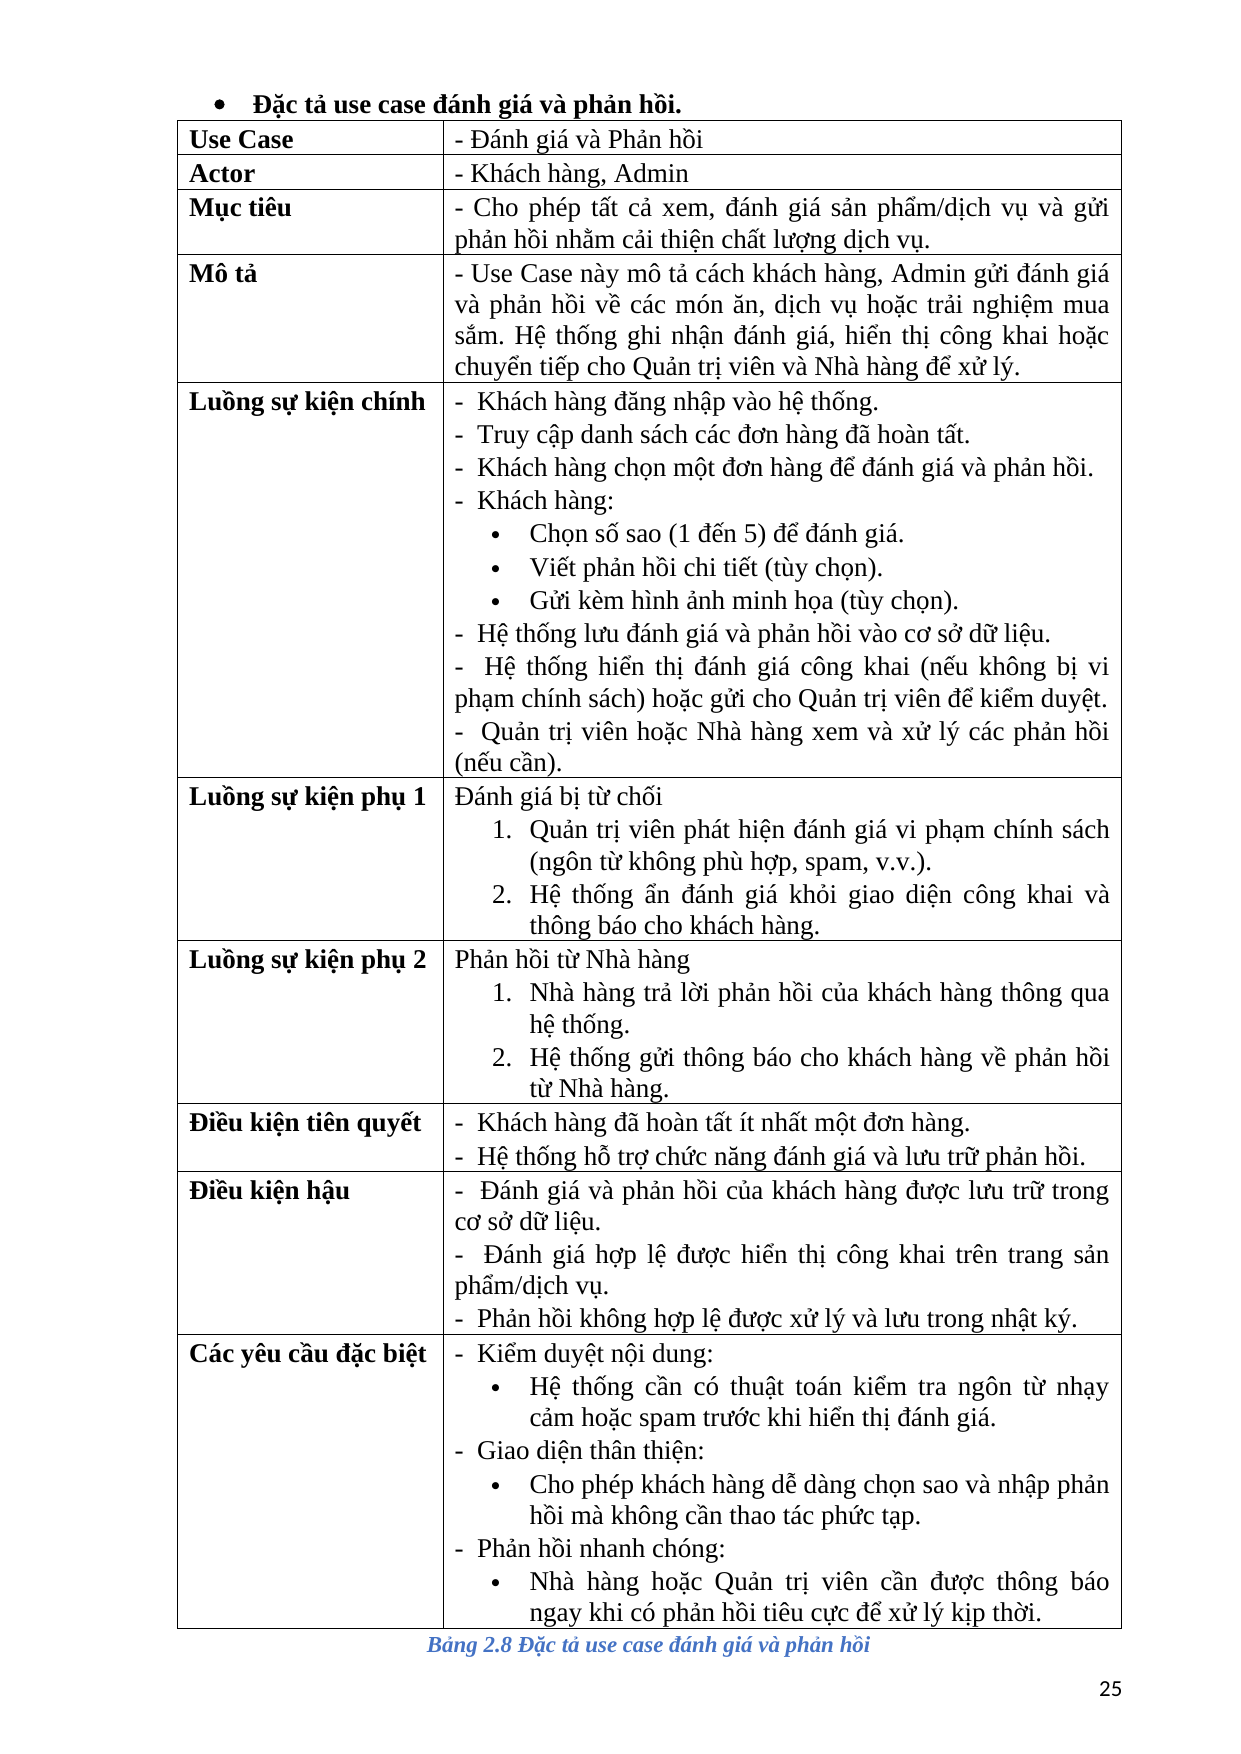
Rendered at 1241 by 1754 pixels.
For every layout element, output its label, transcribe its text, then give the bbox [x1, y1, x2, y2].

table_cell Actor [178, 155, 443, 188]
table_cell Mục tiêu [178, 190, 443, 254]
table_cell Các yêu cầu đặc biệt [178, 1335, 443, 1628]
table_cell Phản hồi từ Nhà hàng Nhà hàng trả lời phản hồi của khách hàng thông qua hệ thống. Hệ thống gửi thông báo cho khách hàng về phản hồi từ Nhà hàng. [444, 941, 1121, 1103]
table_cell Luồng sự kiện chính [178, 383, 443, 777]
text Bảng 2.8 Đặc tả use case đánh giá và phản hồi [177, 1631, 1122, 1657]
table_cell - Kiểm duyệt nội dung: Hệ thống cần có thuật toán kiểm tra ngôn từ nhạy cảm hoặc spam trước khi hiển thị đánh giá. - Giao diện thân thiện: Cho phép khách hàng dễ dàng chọn sao và nhập phản hồi mà không cần thao tác phức tạp. - Phản hồi nhanh chóng: Nhà hàng hoặc Quản trị viên cần được thông báo ngay khi có phản hồi tiêu cực để xử lý kịp thời. [444, 1335, 1121, 1628]
table_header - Đánh giá và Phản hồi [444, 121, 1121, 154]
table_cell - Đánh giá và phản hồi của khách hàng được lưu trữ trong cơ sở dữ liệu. - Đánh giá hợp lệ được hiển thị công khai trên trang sản phẩm/dịch vụ. - Phản hồi không hợp lệ được xử lý và lưu trong nhật ký. [444, 1172, 1121, 1334]
table_cell - Khách hàng, Admin [444, 155, 1121, 188]
table_cell Luồng sự kiện phụ 2 [178, 941, 443, 1103]
table_cell - Use Case này mô tả cách khách hàng, Admin gửi đánh giá và phản hồi về các món ăn, dịch vụ hoặc trải nghiệm mua sắm. Hệ thống ghi nhận đánh giá, hiển thị công khai hoặc chuyển tiếp cho Quản trị viên và Nhà hàng để xử lý. [444, 255, 1121, 382]
table_cell Điều kiện hậu [178, 1172, 443, 1334]
list Đặc tả use case đánh giá và phản hồi. [215, 89, 1122, 120]
table_cell Điều kiện tiên quyết [178, 1104, 443, 1171]
table_cell Mô tả [178, 255, 443, 382]
table_cell - Cho phép tất cả xem, đánh giá sản phẩm/dịch vụ và gửi phản hồi nhằm cải thiện chất lượng dịch vụ. [444, 190, 1121, 254]
table_cell - Khách hàng đã hoàn tất ít nhất một đơn hàng. - Hệ thống hỗ trợ chức năng đánh giá và lưu trữ phản hồi. [444, 1104, 1121, 1171]
table_cell - Khách hàng đăng nhập vào hệ thống. - Truy cập danh sách các đơn hàng đã hoàn tất. - Khách hàng chọn một đơn hàng để đánh giá và phản hồi. - Khách hàng: Chọn số sao (1 đến 5) để đánh giá. Viết phản hồi chi tiết (tùy chọn). Gửi kèm hình ảnh minh họa (tùy chọn). - Hệ thống lưu đánh giá và phản hồi vào cơ sở dữ liệu. - Hệ thống hiển thị đánh giá công khai (nếu không bị vi phạm chính sách) hoặc gửi cho Quản trị viên để kiểm duyệt. - Quản trị viên hoặc Nhà hàng xem và xử lý các phản hồi (nếu cần). [444, 383, 1121, 777]
table_cell Luồng sự kiện phụ 1 [178, 778, 443, 940]
table_cell Đánh giá bị từ chối Quản trị viên phát hiện đánh giá vi phạm chính sách (ngôn từ không phù hợp, spam, v.v.). Hệ thống ẩn đánh giá khỏi giao diện công khai và thông báo cho khách hàng. [444, 778, 1121, 940]
table_header Use Case [178, 121, 443, 154]
